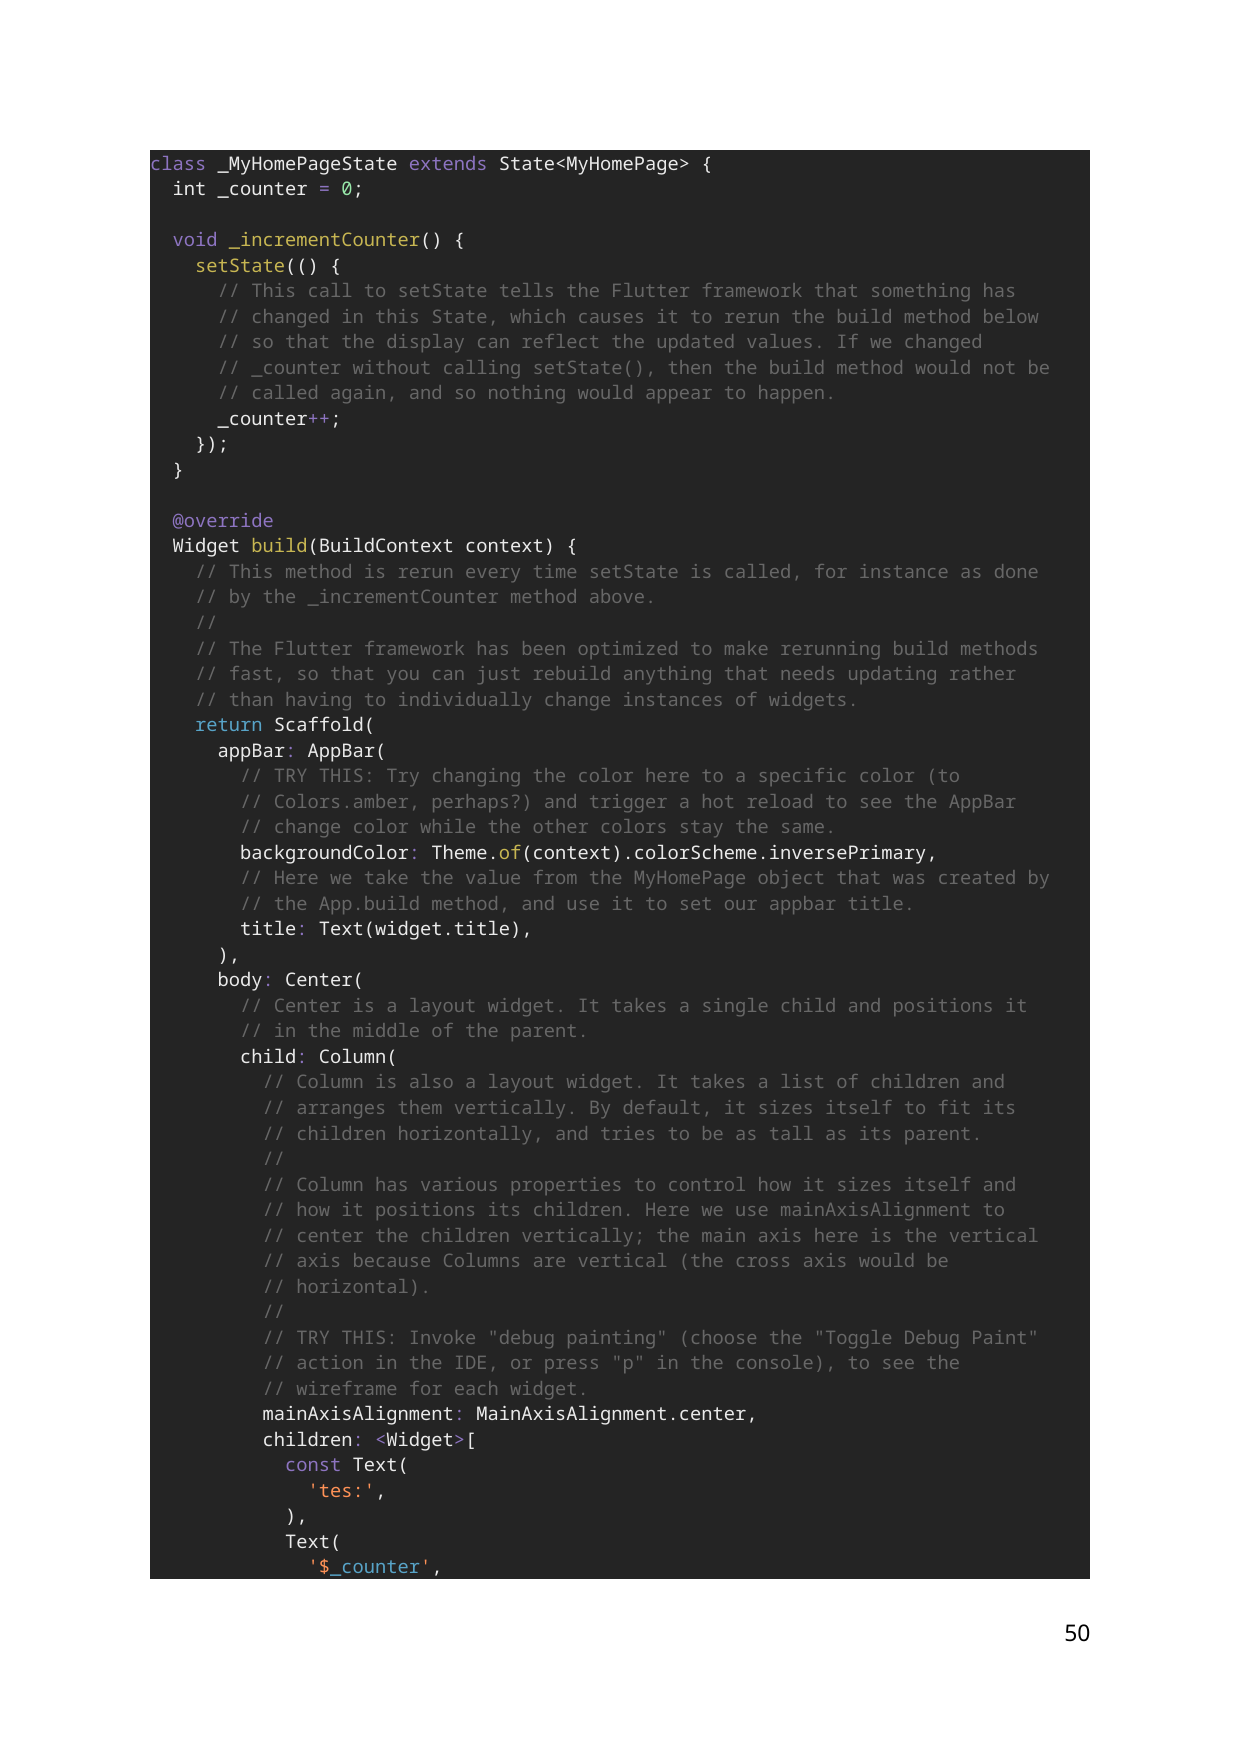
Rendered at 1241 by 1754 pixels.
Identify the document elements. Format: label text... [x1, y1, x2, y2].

text children: <Widget>[ [150, 1426, 1090, 1452]
text void _incrementCounter() { [150, 227, 1090, 252]
text // action in the IDE, or press "p" in the console), to see the [150, 1349, 1090, 1375]
text @override [150, 507, 1090, 533]
text // wireframe for each widget. [150, 1375, 1090, 1401]
text appBar: AppBar( [150, 737, 1090, 762]
text mainAxisAlignment: MainAxisAlignment.center, [150, 1401, 1090, 1426]
text class _MyHomePageState extends State<MyHomePage> { [150, 150, 1090, 176]
text '$_counter', [150, 1554, 1090, 1579]
text // arranges them vertically. By default, it sizes itself to fit its [150, 1094, 1090, 1120]
text // Colors.amber, perhaps?) and trigger a hot reload to see the AppBar [150, 788, 1090, 813]
text // in the middle of the parent. [150, 1018, 1090, 1043]
text title: Text(widget.title), [150, 916, 1090, 941]
text // The Flutter framework has been optimized to make rerunning build methods [150, 635, 1090, 660]
text // Center is a layout widget. It takes a single child and positions it [150, 992, 1090, 1018]
text return Scaffold( [150, 711, 1090, 737]
text const Text( [150, 1452, 1090, 1477]
text // Column has various properties to control how it sizes itself and [150, 1171, 1090, 1196]
text int _counter = 0; [150, 176, 1090, 201]
text // [150, 609, 1090, 635]
text 'tes:', [150, 1477, 1090, 1503]
text // children horizontally, and tries to be as tall as its parent. [150, 1120, 1090, 1145]
text // the App.build method, and use it to set our appbar title. [150, 890, 1090, 916]
text // [150, 1298, 1090, 1324]
text // change color while the other colors stay the same. [150, 813, 1090, 839]
text // TRY THIS: Try changing the color here to a specific color (to [150, 762, 1090, 788]
text body: Center( [150, 967, 1090, 992]
text setState(() { [150, 252, 1090, 278]
text // Here we take the value from the MyHomePage object that was created by [150, 864, 1090, 890]
text } [150, 456, 1090, 482]
text Widget build(BuildContext context) { [150, 533, 1090, 558]
text // called again, and so nothing would appear to happen. [150, 380, 1090, 405]
text // horizontal). [150, 1273, 1090, 1298]
text }); [150, 431, 1090, 456]
text // axis because Columns are vertical (the cross axis would be [150, 1247, 1090, 1273]
text // _counter without calling setState(), then the build method would not be [150, 354, 1090, 380]
text // by the _incrementCounter method above. [150, 584, 1090, 609]
text // how it positions its children. Here we use mainAxisAlignment to [150, 1196, 1090, 1222]
text _counter++; [150, 405, 1090, 431]
text ), [150, 1503, 1090, 1528]
text // Column is also a layout widget. It takes a list of children and [150, 1069, 1090, 1094]
text Text( [150, 1528, 1090, 1554]
text backgroundColor: Theme.of(context).colorScheme.inversePrimary, [150, 839, 1090, 864]
text // center the children vertically; the main axis here is the vertical [150, 1222, 1090, 1247]
text // This method is rerun every time setState is called, for instance as done [150, 558, 1090, 584]
text // fast, so that you can just rebuild anything that needs updating rather [150, 660, 1090, 686]
text // [150, 1145, 1090, 1171]
text // so that the display can reflect the updated values. If we changed [150, 329, 1090, 354]
text ), [150, 941, 1090, 967]
text // TRY THIS: Invoke "debug painting" (choose the "Toggle Debug Paint" [150, 1324, 1090, 1349]
text // changed in this State, which causes it to rerun the build method below [150, 303, 1090, 329]
text child: Column( [150, 1043, 1090, 1069]
text // This call to setState tells the Flutter framework that something has [150, 278, 1090, 303]
text // than having to individually change instances of widgets. [150, 686, 1090, 711]
